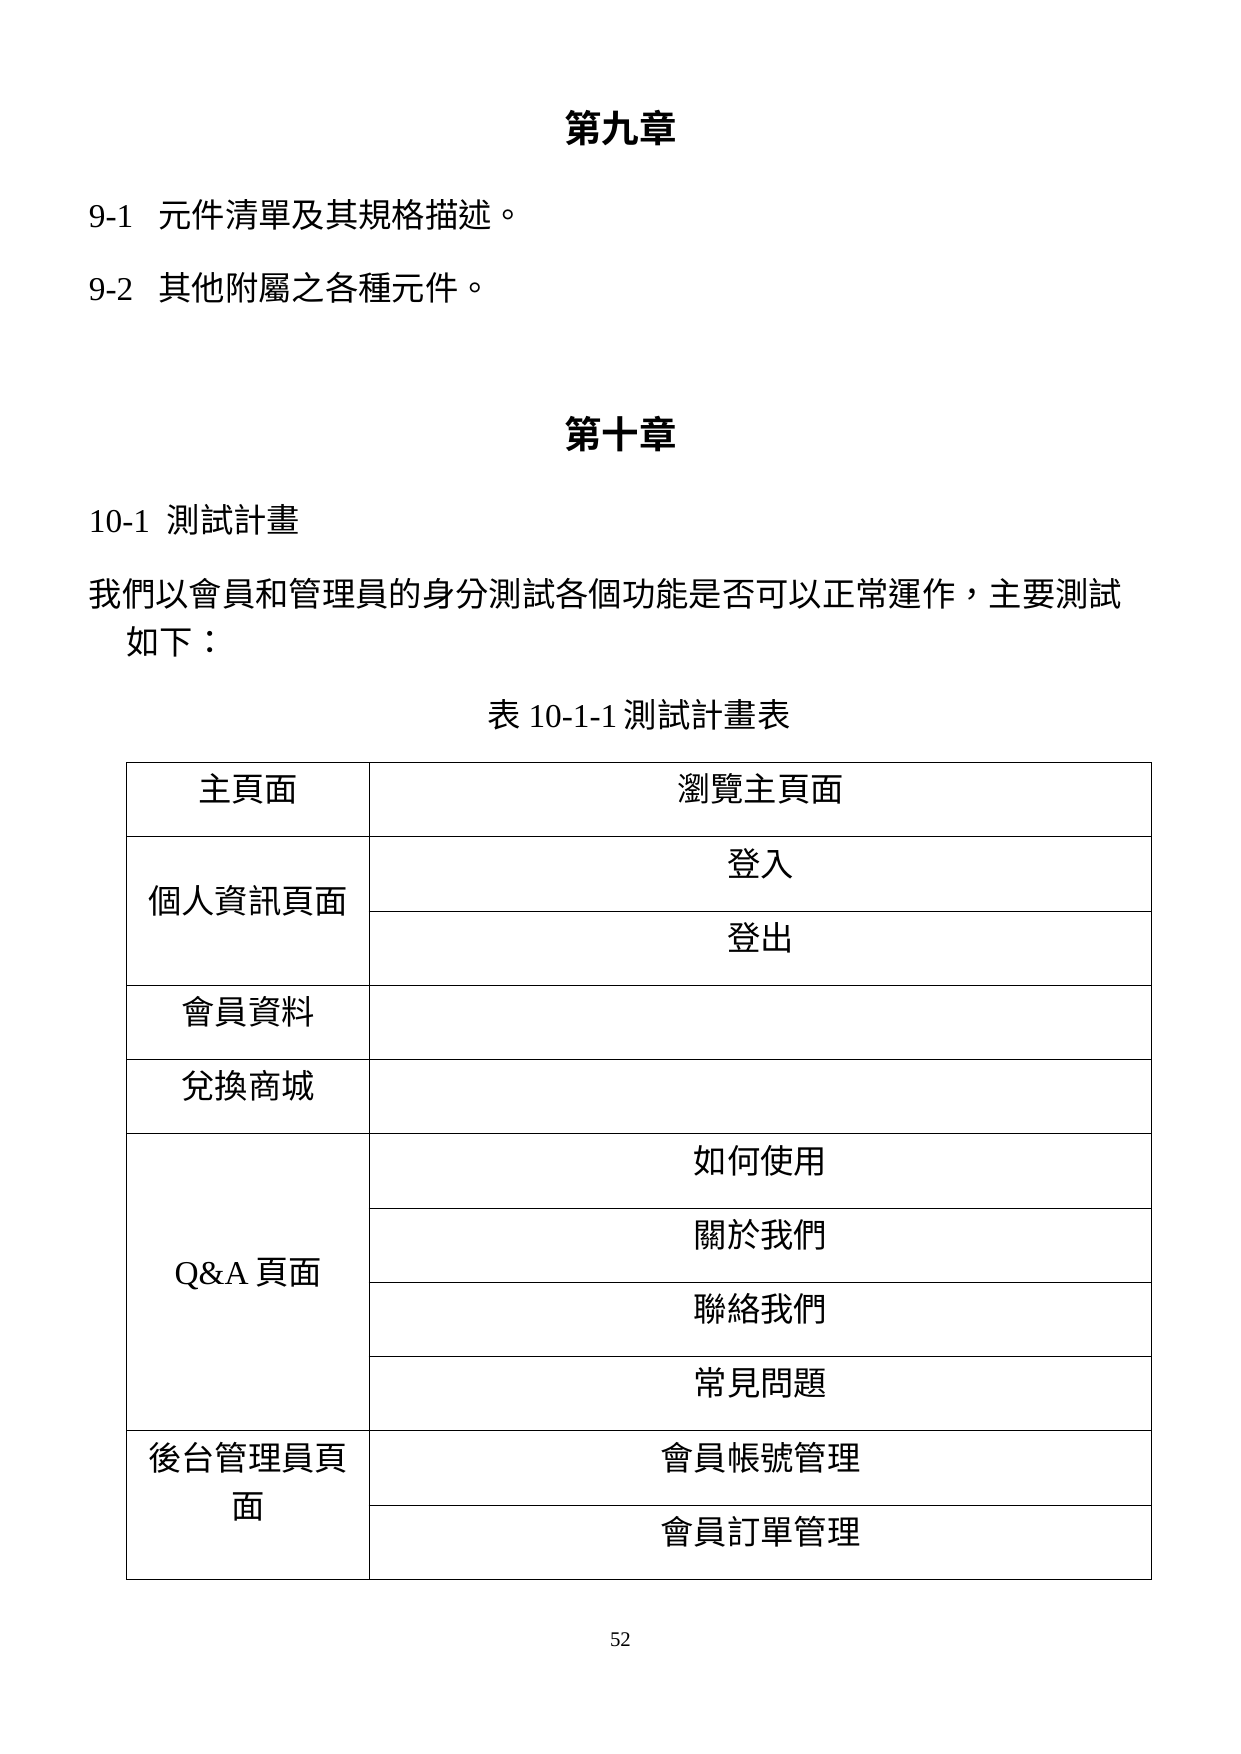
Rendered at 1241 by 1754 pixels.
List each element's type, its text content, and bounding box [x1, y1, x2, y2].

list 9-2 其他附屬之各種元件。 [89, 262, 1152, 310]
table_cell 兌換商城 [127, 1060, 369, 1133]
table_cell [370, 1060, 1151, 1133]
table_header 主頁面 [127, 763, 369, 836]
table_header 瀏覽主頁面 [370, 763, 1151, 836]
table_cell 會員帳號管理 [370, 1431, 1151, 1505]
table_cell 登出 [370, 912, 1151, 985]
table_cell 常見問題 [370, 1357, 1151, 1430]
list 10-1 測試計畫 [89, 494, 1152, 542]
table_cell 如何使用 [370, 1134, 1151, 1208]
table_cell [370, 986, 1151, 1059]
text 第九章 [89, 89, 1152, 164]
text 第十章 [89, 394, 1152, 469]
list 我們以會員和管理員的身分測試各個功能是否可以正常運作，主要測試如下： [89, 567, 1152, 664]
table_cell 聯絡我們 [370, 1283, 1151, 1356]
table_cell Q&A頁面 [127, 1134, 369, 1430]
table_cell 個人資訊頁面 [127, 837, 369, 985]
table_cell 登入 [370, 837, 1151, 911]
table_cell 會員資料 [127, 986, 369, 1059]
list 表 10-1-1測試計畫表 [126, 689, 1152, 737]
table_cell 後台管理員頁面 [127, 1431, 369, 1579]
list 9-1 元件清單及其規格描述。 [89, 189, 1152, 237]
table_cell 會員訂單管理 [370, 1506, 1151, 1579]
table_cell 關於我們 [370, 1209, 1151, 1282]
